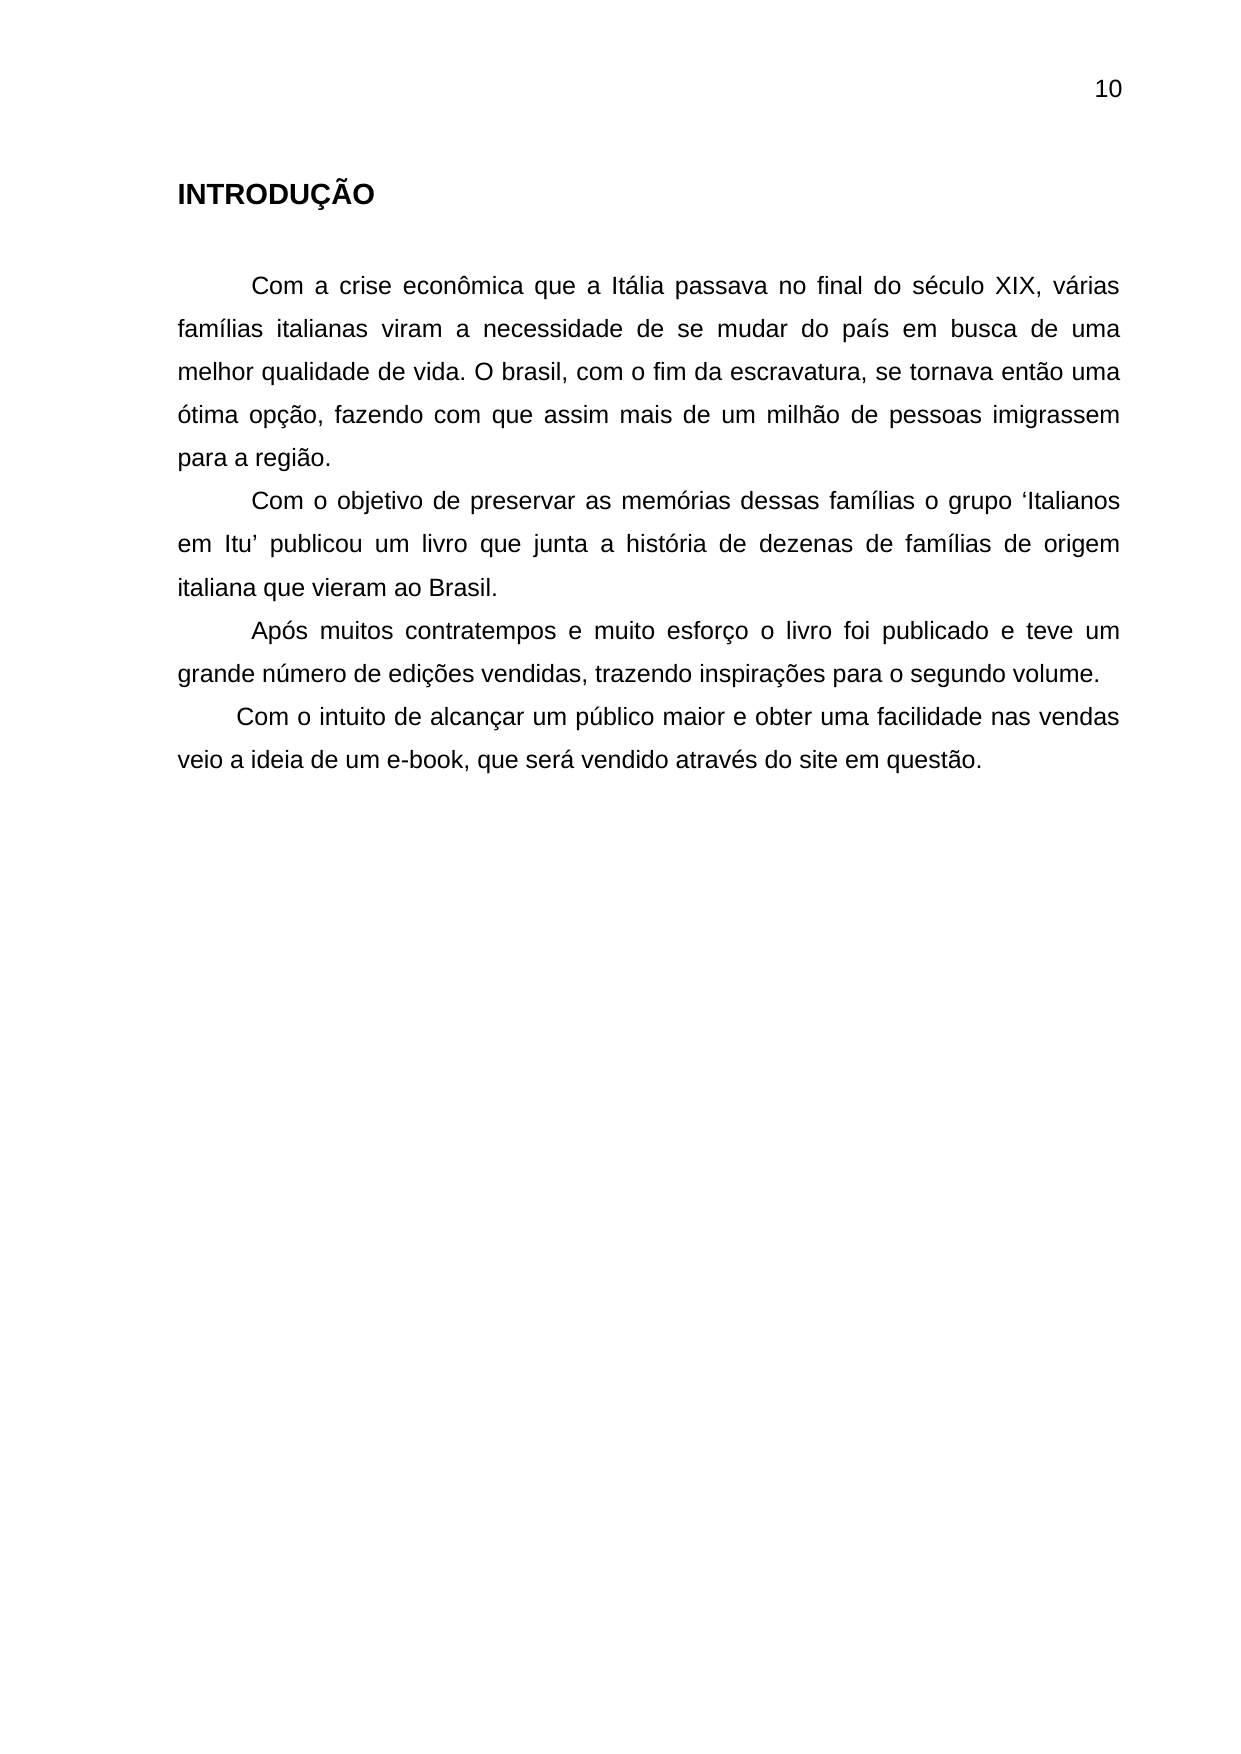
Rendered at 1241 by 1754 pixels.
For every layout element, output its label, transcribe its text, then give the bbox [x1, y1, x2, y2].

text Com o objetivo de preservar as memórias dessas famílias o grupo ‘Italianos em Itu’ publicou um livro que junta a história de dezenas de famílias de origem italiana que vieram ao Brasil. [177, 486, 1122, 601]
text Com a crise econômica que a Itália passava no final do século XIX, várias famílias italianas viram a necessidade de se mudar do país em busca de uma melhor qualidade de vida. O brasil, com o fim da escravatura, se tornava então uma ótima opção, fazendo com que assim mais de um milhão de pessoas imigrassem para a região. [177, 271, 1122, 472]
text INTRODUÇÃO [177, 177, 1122, 211]
text Com o intuito de alcançar um público maior e obter uma facilidade nas vendas veio a ideia de um e-book, que será vendido através do site em questão. [177, 702, 1122, 774]
text Após muitos contratempos e muito esforço o livro foi publicado e teve um grande número de edições vendidas, trazendo inspirações para o segundo volume. [177, 616, 1122, 687]
